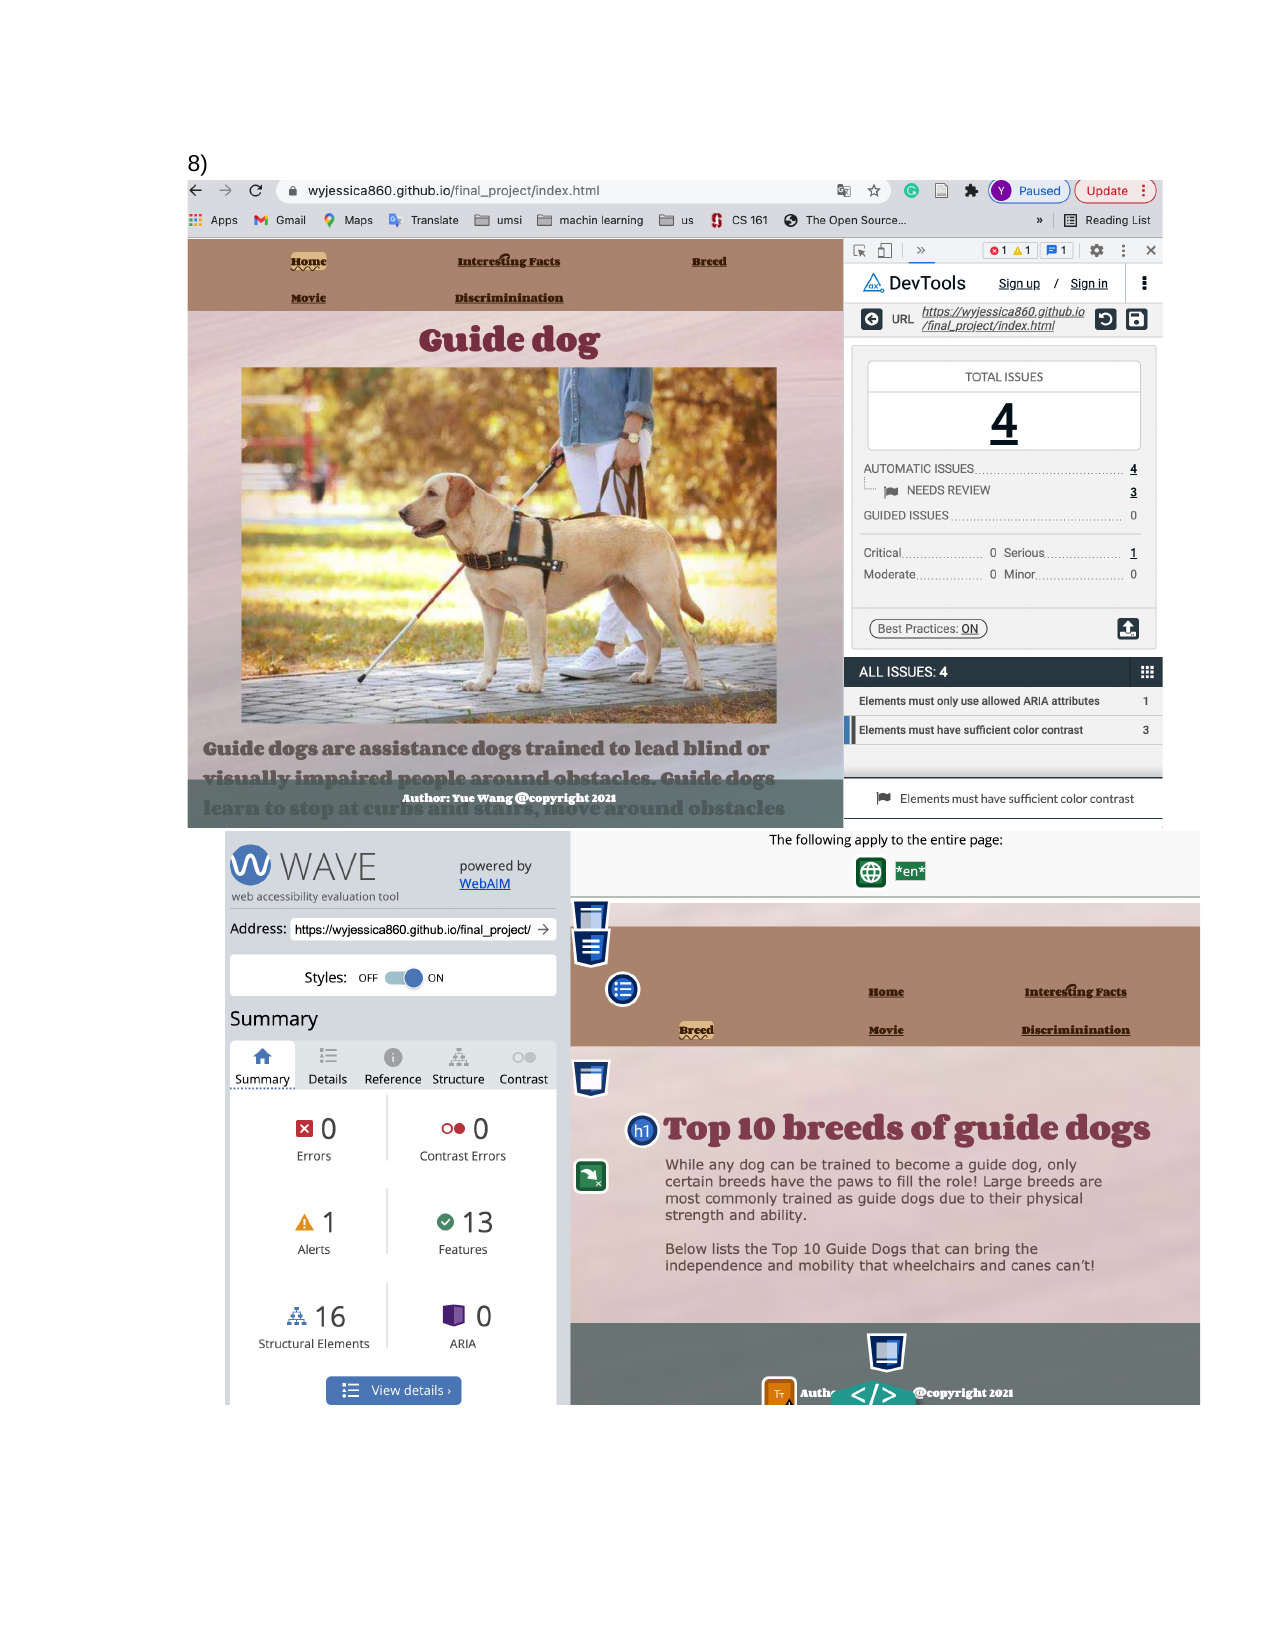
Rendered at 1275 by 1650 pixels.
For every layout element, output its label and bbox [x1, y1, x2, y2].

picture [225, 831, 1200, 1405]
picture [187, 180, 1163, 828]
